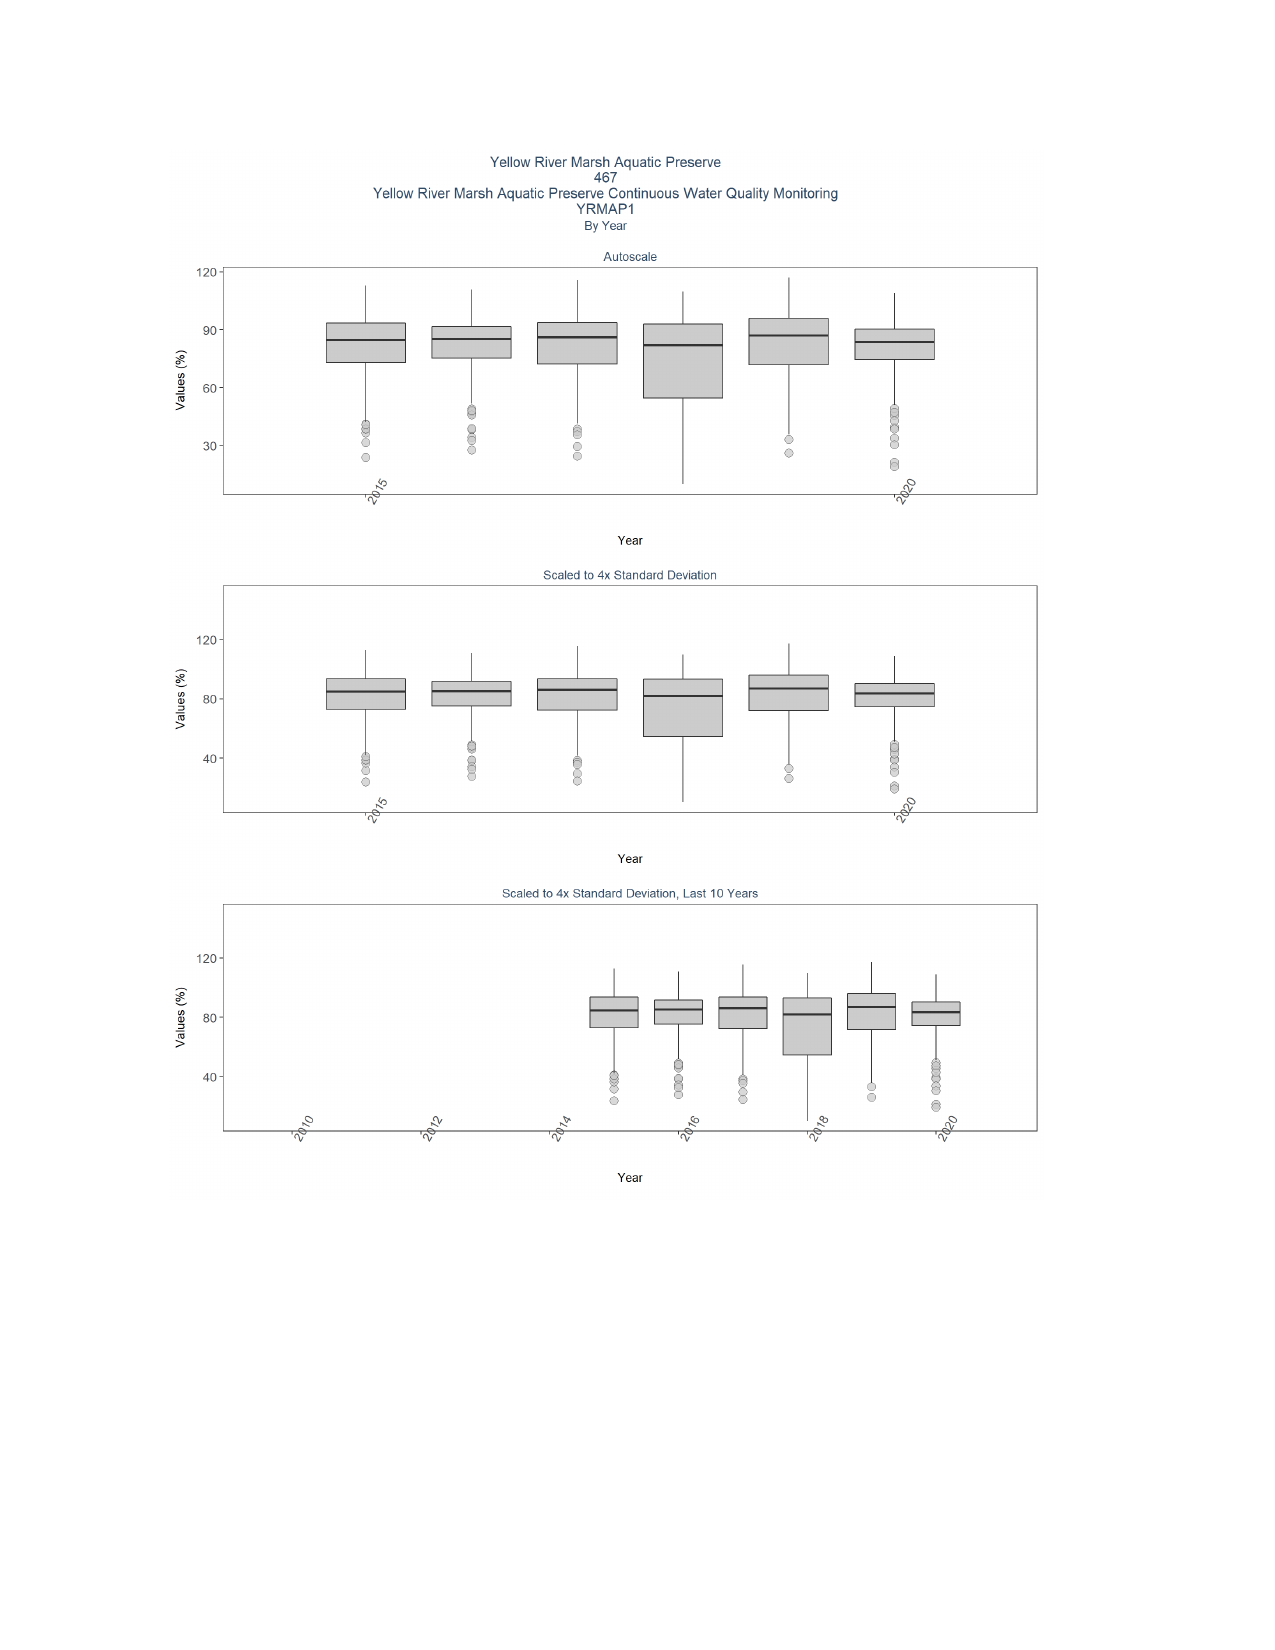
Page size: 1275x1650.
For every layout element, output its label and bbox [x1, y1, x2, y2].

picture [168, 150, 1044, 1200]
